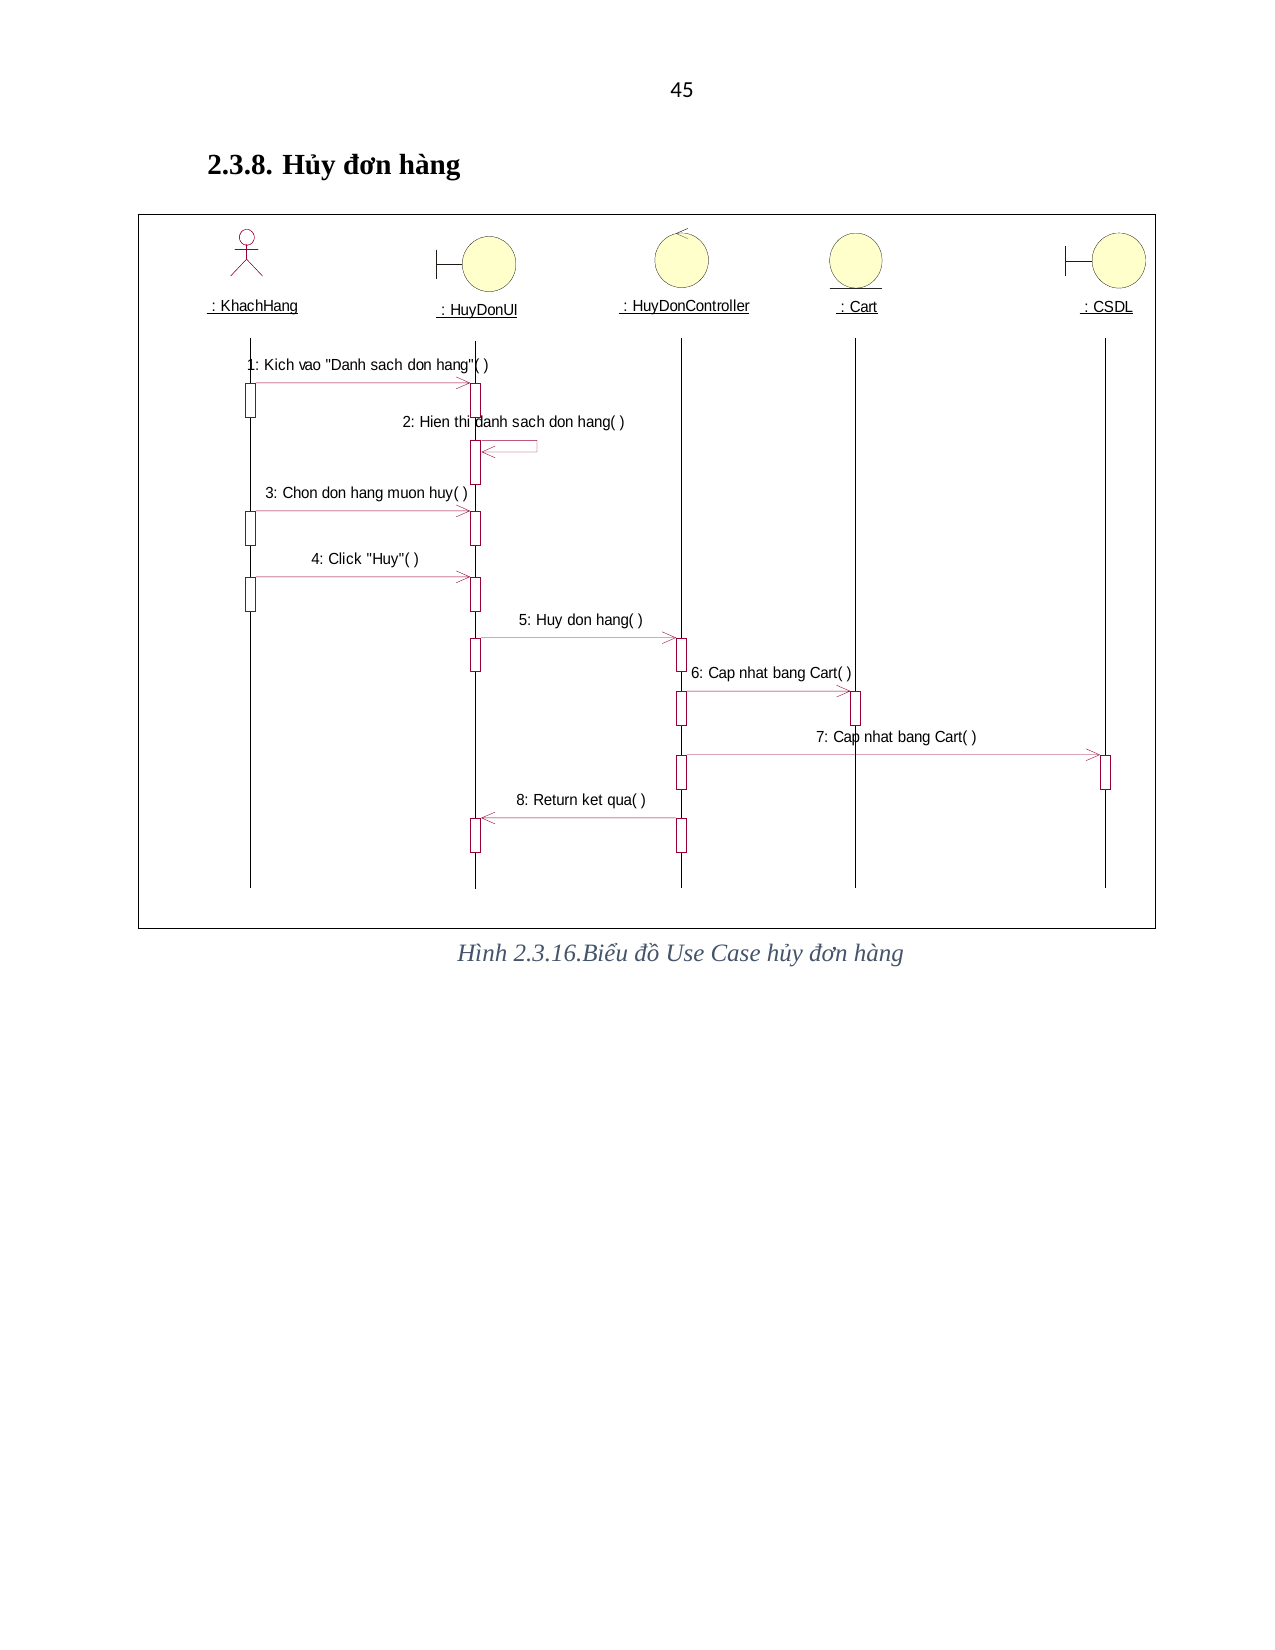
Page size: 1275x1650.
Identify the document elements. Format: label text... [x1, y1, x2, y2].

list Hủy đơn hàng [207, 147, 1156, 181]
